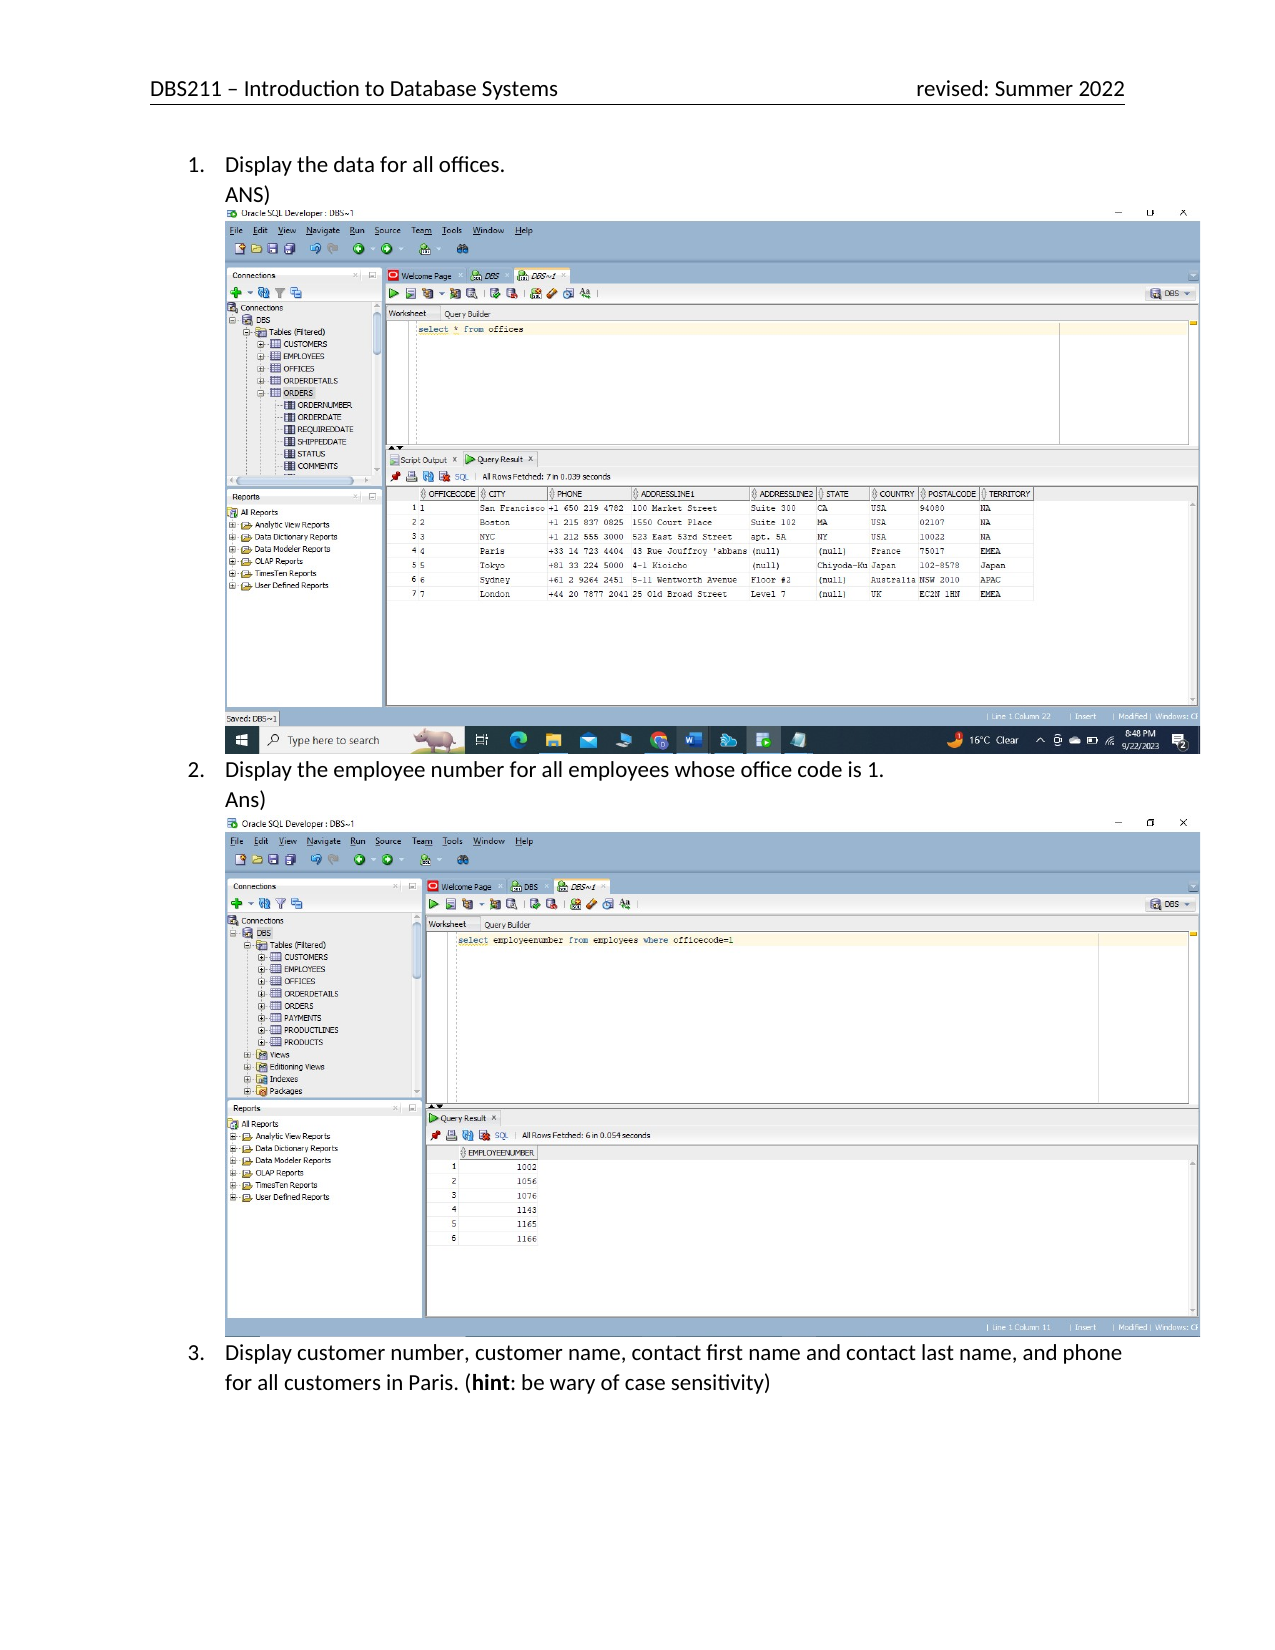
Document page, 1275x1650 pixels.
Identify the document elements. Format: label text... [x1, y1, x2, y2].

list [187, 1338, 1125, 1397]
picture [225, 815, 1200, 1337]
picture [225, 210, 1200, 754]
